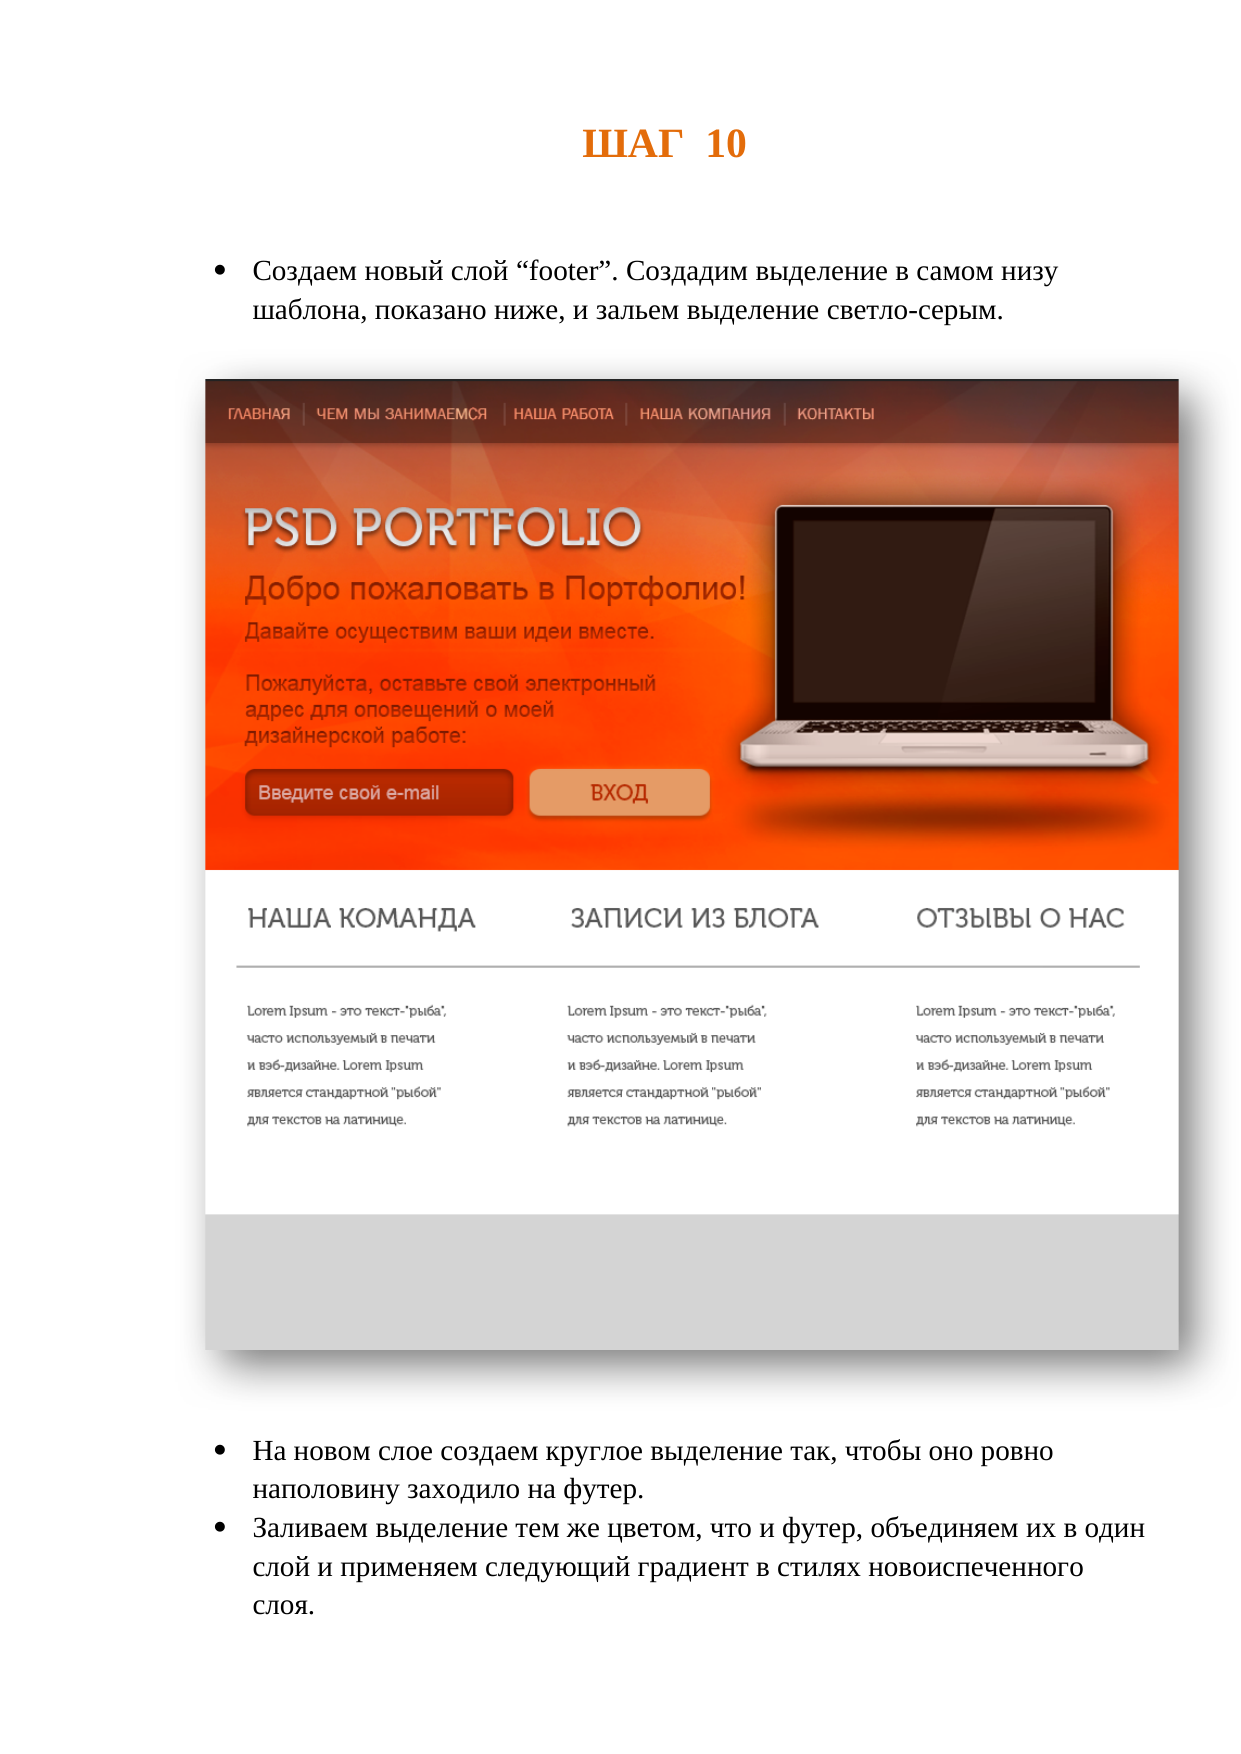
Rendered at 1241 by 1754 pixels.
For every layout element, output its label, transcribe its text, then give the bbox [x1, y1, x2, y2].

list Заливаем выделение тем же цветом, что и футер, объединяем их в один слой и применяем следующий градиент в стилях новоиспеченного слоя. [215, 1510, 1152, 1621]
picture [205, 379, 1179, 1350]
list Создаем новый слой “footer”. Создадим выделение в самом низу шаблона, показано ниже, и зальем выделение светло-серым. [215, 253, 1152, 326]
list На новом слое создаем круглое выделение так, чтобы оно ровно наполовину заходило на футер. [215, 1433, 1152, 1505]
text ШАГ 10 [177, 118, 1152, 166]
